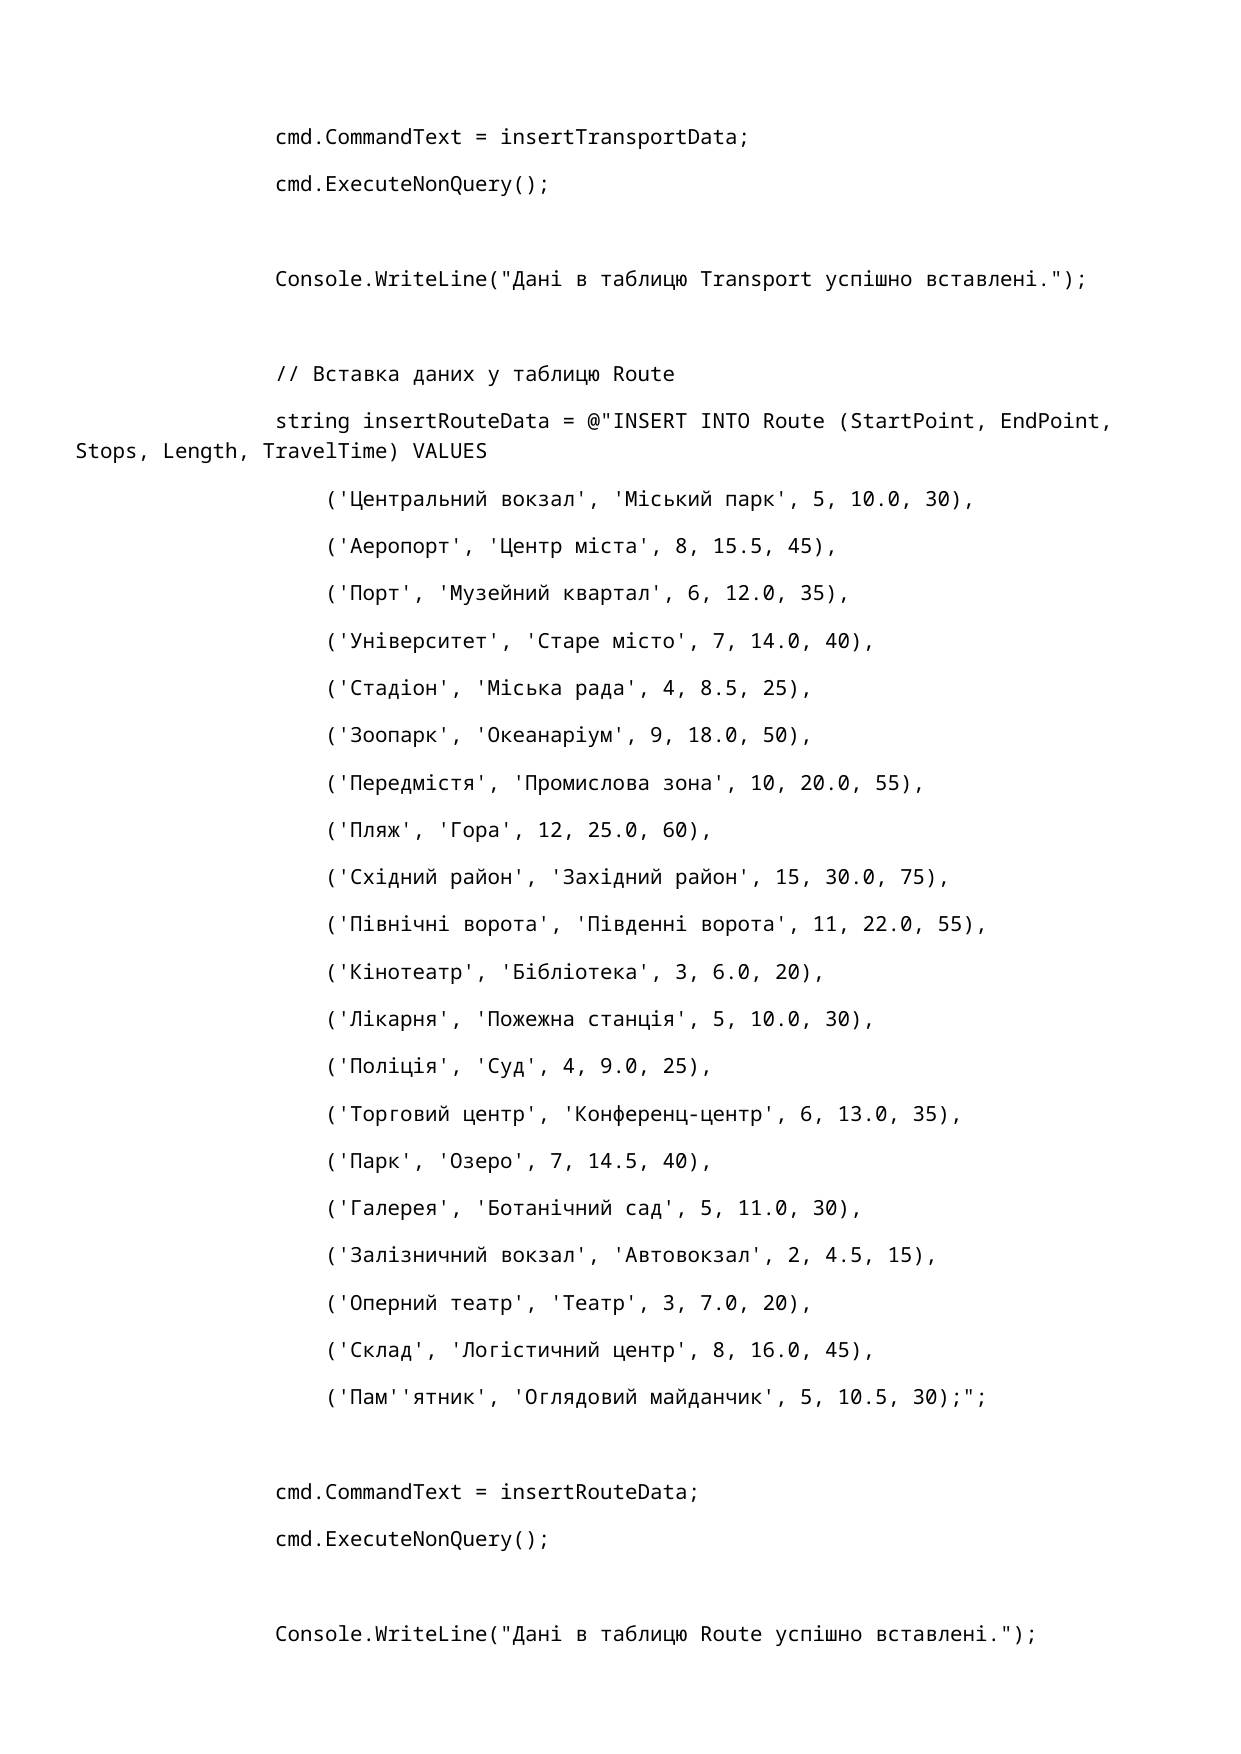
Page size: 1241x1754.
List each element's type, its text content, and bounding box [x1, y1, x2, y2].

text cmd.CommandText = insertRouteData; [75, 1477, 1165, 1506]
text ('Пляж', 'Гора', 12, 25.0, 60), [75, 815, 1165, 843]
text cmd.ExecuteNonQuery(); [75, 169, 1165, 198]
text ('Північні ворота', 'Південні ворота', 11, 22.0, 55), [75, 909, 1165, 938]
text ('Оперний театр', 'Театр', 3, 7.0, 20), [75, 1288, 1165, 1316]
text ('Залізничний вокзал', 'Автовокзал', 2, 4.5, 15), [75, 1241, 1165, 1269]
text ('Пам''ятник', 'Оглядовий майданчик', 5, 10.5, 30);"; [75, 1382, 1165, 1411]
text ('Стадіон', 'Міська рада', 4, 8.5, 25), [75, 673, 1165, 702]
text ('Порт', 'Музейний квартал', 6, 12.0, 35), [75, 578, 1165, 607]
text Console.WriteLine("Дані в таблицю Route успішно вставлені."); [75, 1619, 1165, 1647]
text ('Парк', 'Озеро', 7, 14.5, 40), [75, 1146, 1165, 1174]
text // Вставка даних у таблицю Route [75, 359, 1165, 387]
text cmd.ExecuteNonQuery(); [75, 1524, 1165, 1553]
text ('Університет', 'Старе місто', 7, 14.0, 40), [75, 626, 1165, 654]
text string insertRouteData = @"INSERT INTO Route (StartPoint, EndPoint, Stops, Length, TravelTime) VALUES [75, 406, 1165, 465]
text ('Кінотеатр', 'Бібліотека', 3, 6.0, 20), [75, 957, 1165, 985]
text Console.WriteLine("Дані в таблицю Transport успішно вставлені."); [75, 264, 1165, 293]
text ('Лікарня', 'Пожежна станція', 5, 10.0, 30), [75, 1004, 1165, 1033]
text ('Східний район', 'Західний район', 15, 30.0, 75), [75, 862, 1165, 891]
text ('Поліція', 'Суд', 4, 9.0, 25), [75, 1051, 1165, 1080]
text ('Склад', 'Логістичний центр', 8, 16.0, 45), [75, 1335, 1165, 1364]
text cmd.CommandText = insertTransportData; [75, 122, 1165, 151]
text ('Аеропорт', 'Центр міста', 8, 15.5, 45), [75, 531, 1165, 560]
text ('Центральний вокзал', 'Міський парк', 5, 10.0, 30), [75, 484, 1165, 512]
text ('Галерея', 'Ботанічний сад', 5, 11.0, 30), [75, 1193, 1165, 1222]
text ('Торговий центр', 'Конференц-центр', 6, 13.0, 35), [75, 1099, 1165, 1127]
text ('Передмістя', 'Промислова зона', 10, 20.0, 55), [75, 768, 1165, 796]
text ('Зоопарк', 'Океанаріум', 9, 18.0, 50), [75, 720, 1165, 749]
